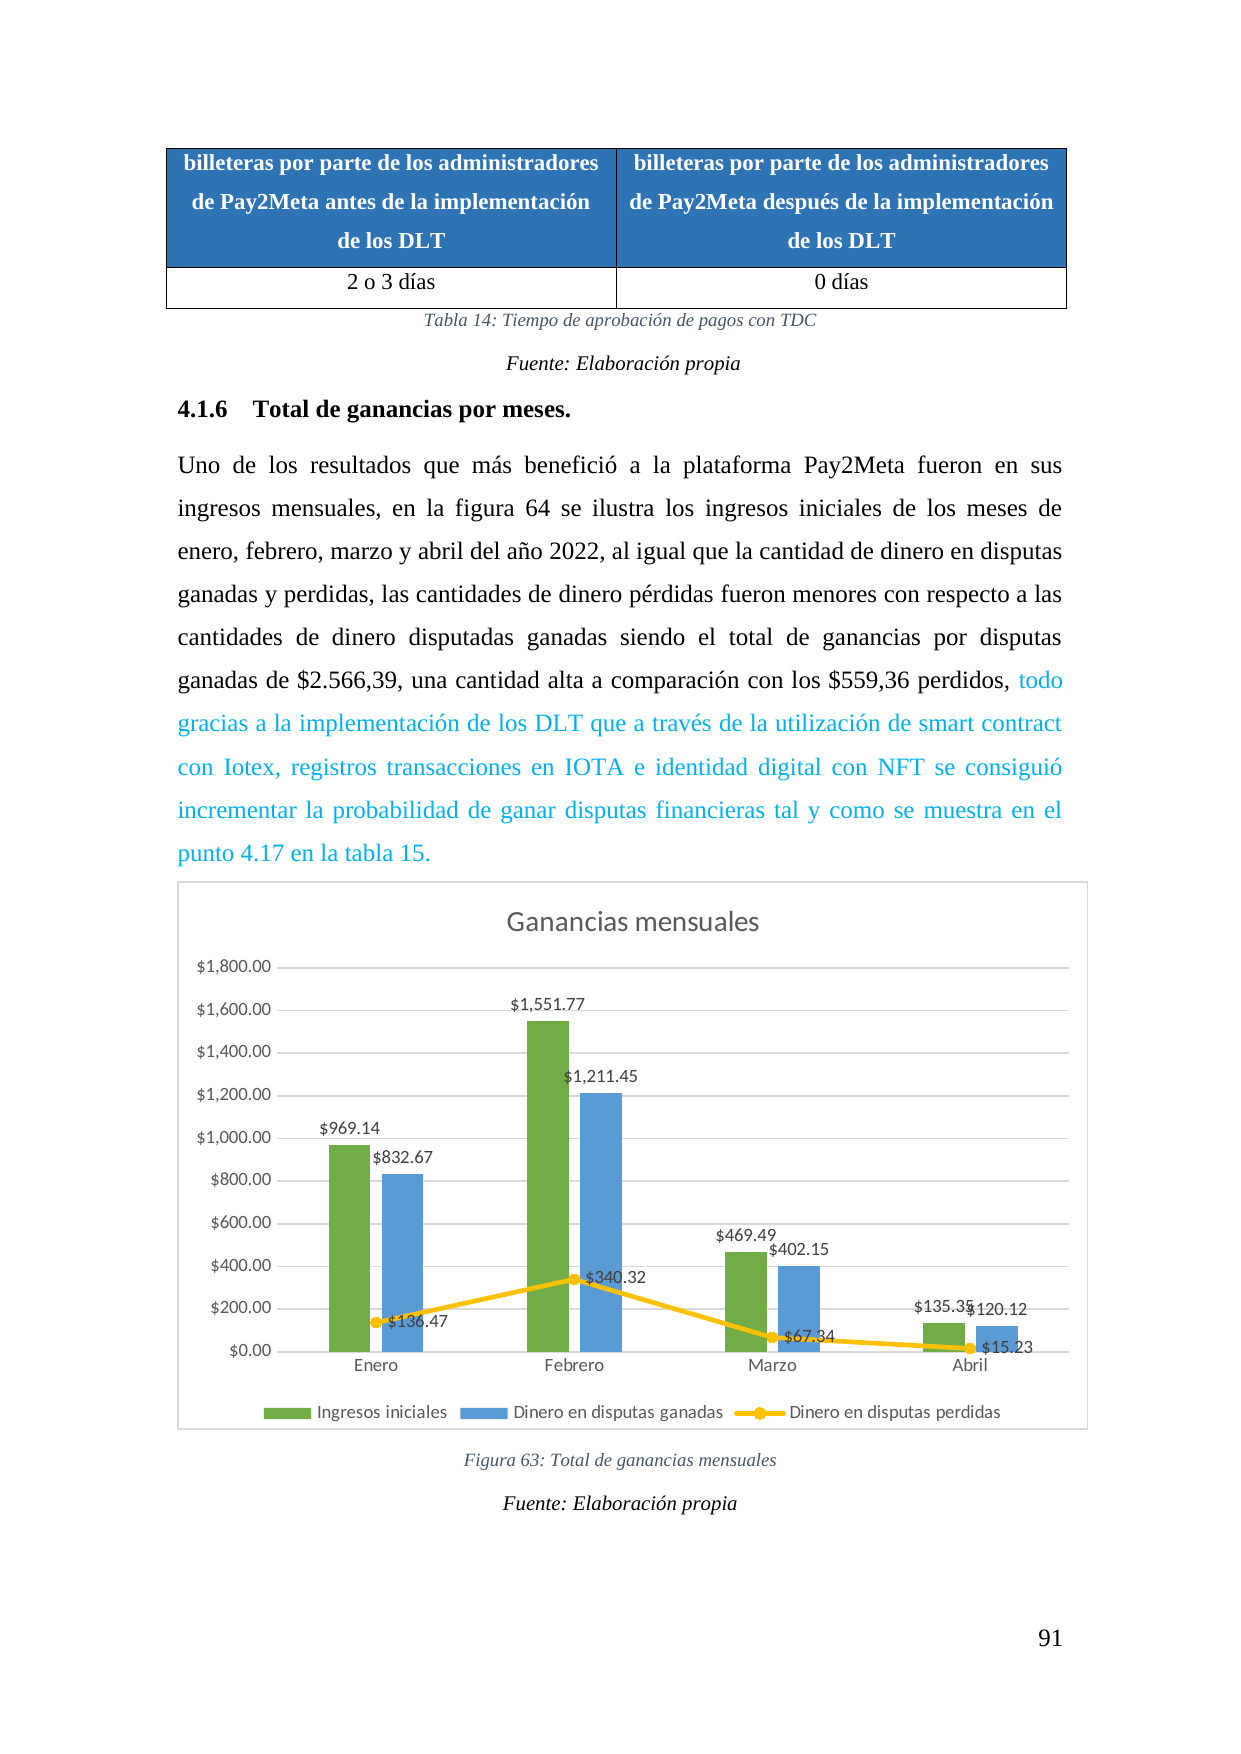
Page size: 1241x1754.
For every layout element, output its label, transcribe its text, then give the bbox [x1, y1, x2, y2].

text Tabla 14: Tiempo de aprobación de pagos con TDC [177, 309, 1063, 330]
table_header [167, 149, 616, 267]
list Total de ganancias por meses. [177, 394, 1063, 423]
text Uno de los resultados que más benefició a la plataforma Pay2Meta fueron en sus ingresos mensuales, en la figura 64 se ilustra los ingresos iniciales de los meses de enero, febrero, marzo y abril del año 2022, al igual que la cantidad de dinero en disputas ganadas y perdidas, las cantidades de dinero pérdidas fueron menores con respecto a las cantidades de dinero disputadas ganadas siendo el total de ganancias por disputas ganadas de $2.566,39, una cantidad alta a comparación con los $559,36 perdidos, todo gracias a la implementación de los DLT que a través de la utilización de smart contract con Iotex, registros transacciones en IOTA e identidad digital con NFT se consiguió incrementar la probabilidad de ganar disputas financieras tal y como se muestra en el punto 4.17 en la tabla 15. [177, 450, 1063, 867]
table_cell 0 días [617, 268, 1066, 308]
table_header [617, 149, 1066, 267]
text Fuente: Elaboración propia [177, 1491, 1063, 1515]
text Fuente: Elaboración propia [177, 351, 1063, 375]
table_cell 2 o 3 días [167, 268, 616, 308]
